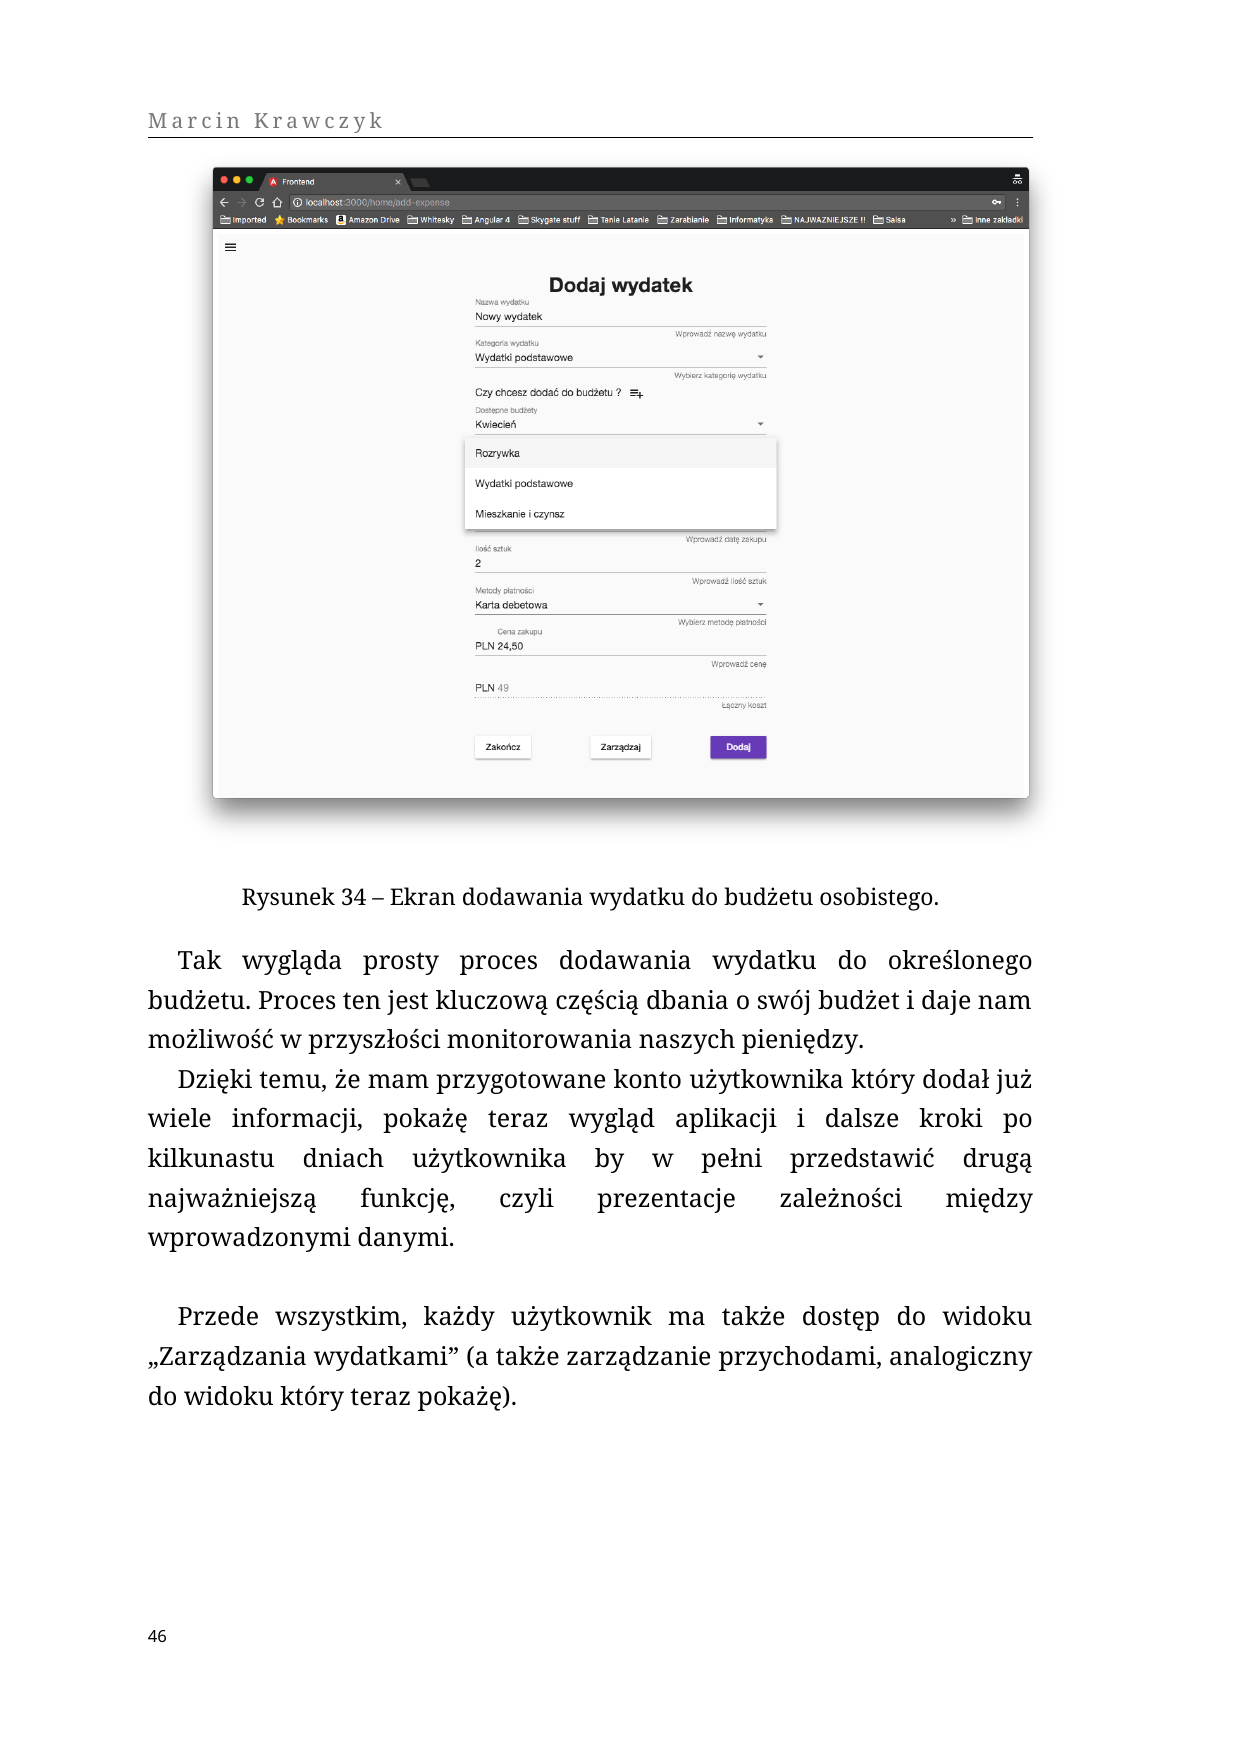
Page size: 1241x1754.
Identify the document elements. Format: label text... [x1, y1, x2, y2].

text Dzięki temu, że mam przygotowane konto użytkownika który dodał już wiele informacji, pokażę teraz wygląd aplikacji i dalsze kroki po kilkunastu dniach użytkownika by w pełni przedstawić drugą najważniejszą funkcję, czyli prezentacje zależności między wprowadzonymi danymi. [148, 1056, 1033, 1254]
picture [177, 147, 1063, 848]
text Tak wygląda prosty proces dodawania wydatku do określonego budżetu. Proces ten jest kluczową częścią dbania o swój budżet i daje nam możliwość w przyszłości monitorowania naszych pieniędzy. [148, 937, 1033, 1056]
text Przede wszystkim, każdy użytkownik ma także dostęp do widoku „Zarządzania wydatkami” (a także zarządzanie przychodami, analogiczny do widoku który teraz pokażę). [148, 1293, 1033, 1412]
text Rysunek 34 – Ekran dodawania wydatku do budżetu osobistego. [148, 873, 1033, 912]
